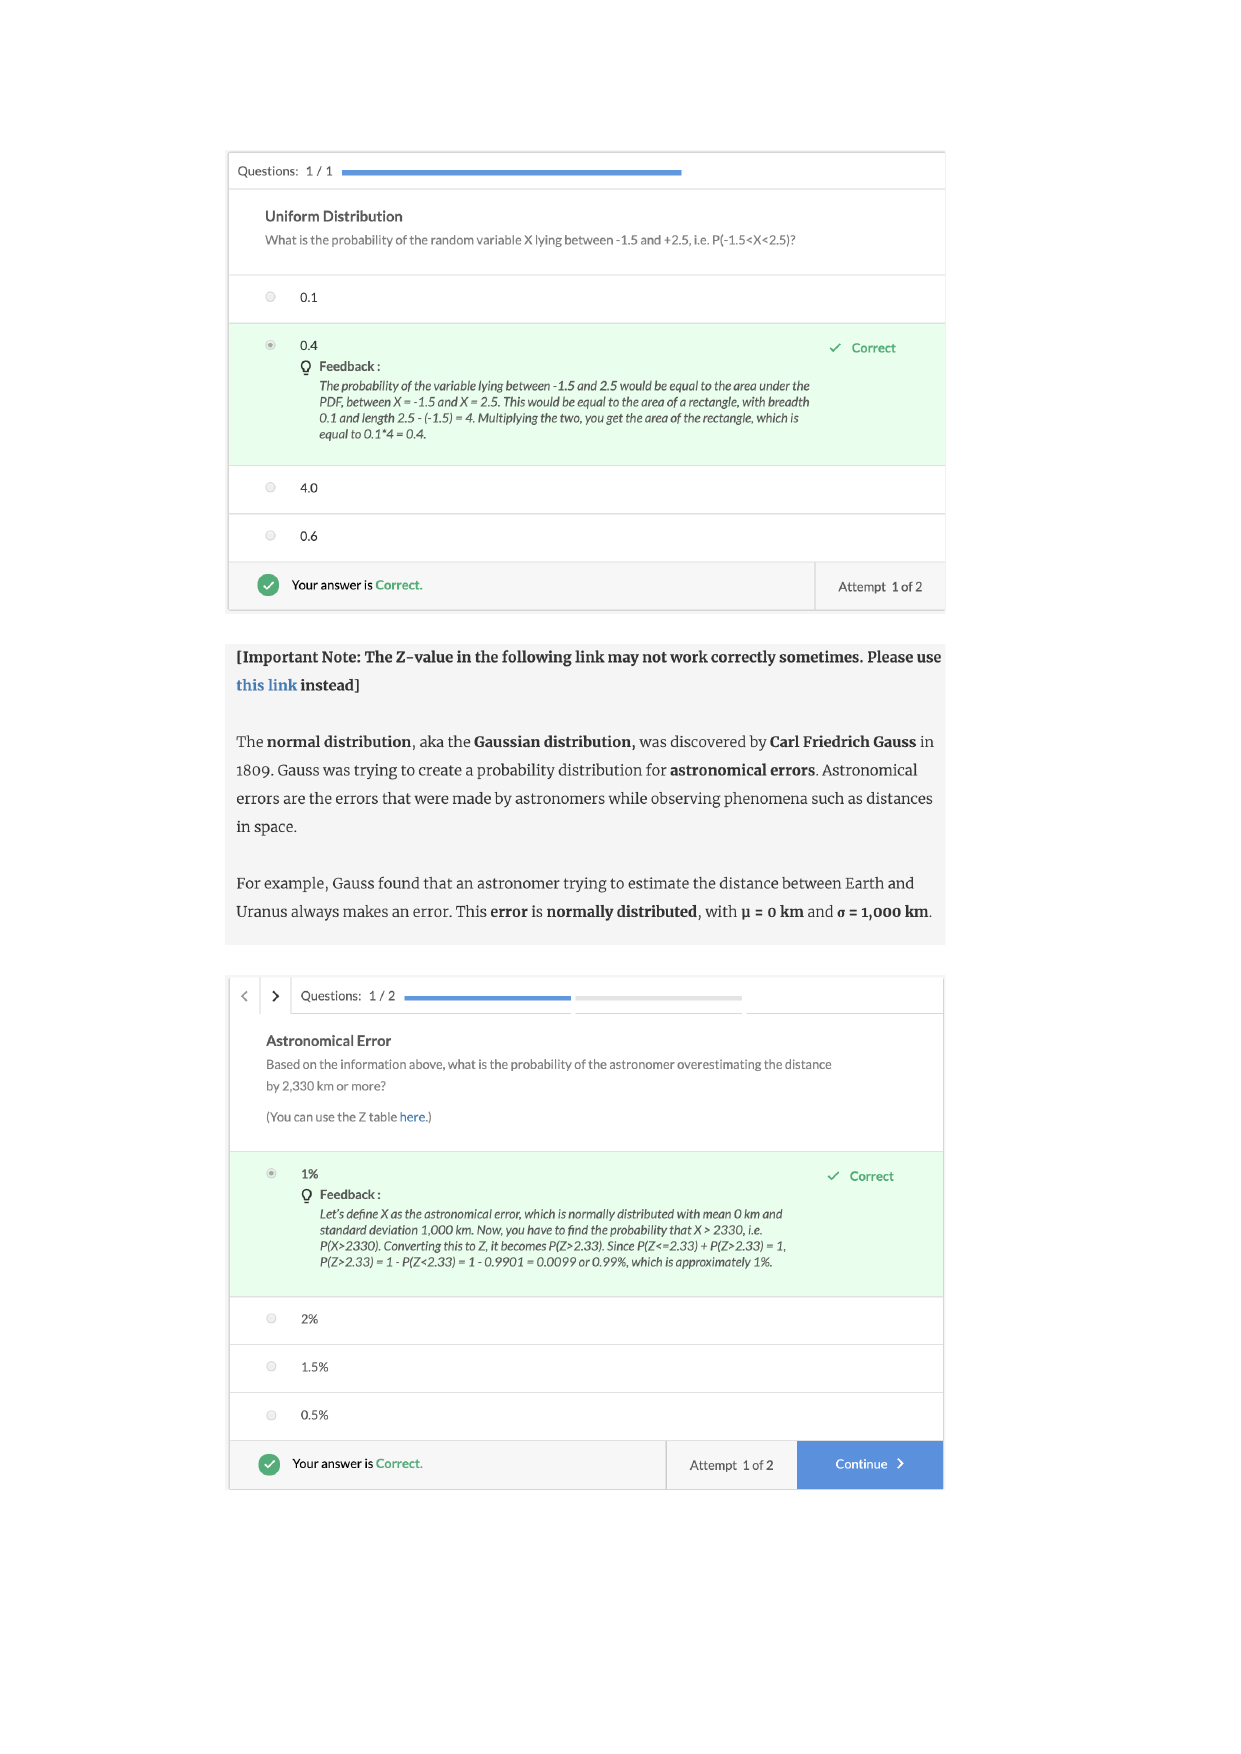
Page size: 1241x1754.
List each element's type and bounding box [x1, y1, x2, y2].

picture [225, 644, 946, 945]
picture [225, 975, 946, 1490]
picture [225, 150, 946, 614]
